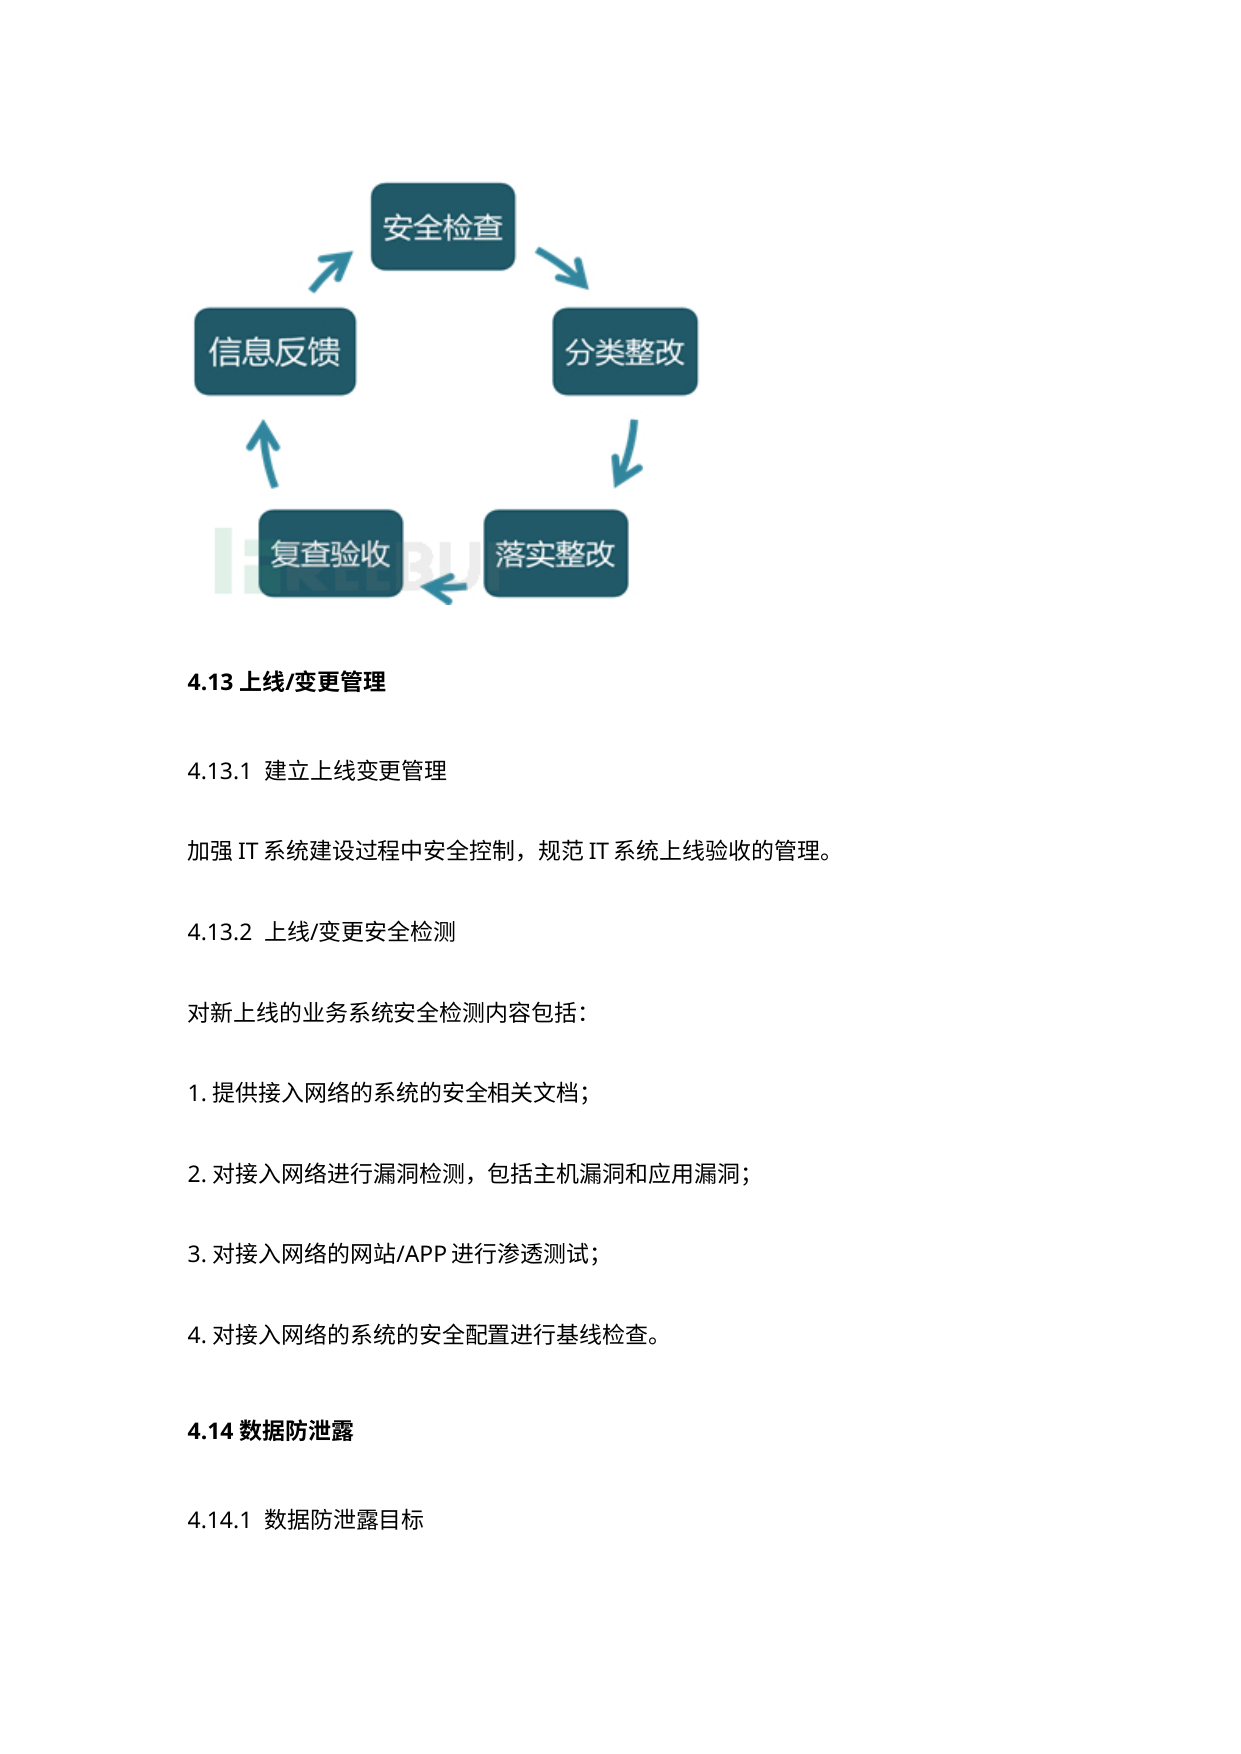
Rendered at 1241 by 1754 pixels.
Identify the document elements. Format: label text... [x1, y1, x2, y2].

text 4. 对接入网络的系统的安全配置进行基线检查。 [187, 1301, 1053, 1366]
text 2. 对接入网络进行漏洞检测，包括主机漏洞和应用漏洞； [187, 1140, 1053, 1205]
text 4.14.1 数据防泄露目标 [187, 1486, 1053, 1551]
text 4.13 上线/变更管理 [187, 648, 1053, 713]
text 1. 提供接入网络的系统的安全相关文档； [187, 1059, 1053, 1124]
text 4.13.1 建立上线变更管理 [187, 737, 1053, 802]
text 4.14 数据防泄露 [187, 1397, 1053, 1462]
text 4.13.2 上线/变更安全检测 [187, 898, 1053, 963]
text 加强IT系统建设过程中安全控制，规范IT系统上线验收的管理。 [187, 817, 1053, 882]
text 对新上线的业务系统安全检测内容包括： [187, 978, 1053, 1043]
picture [187, 174, 704, 605]
text 3. 对接入网络的网站/APP进行渗透测试； [187, 1220, 1053, 1285]
